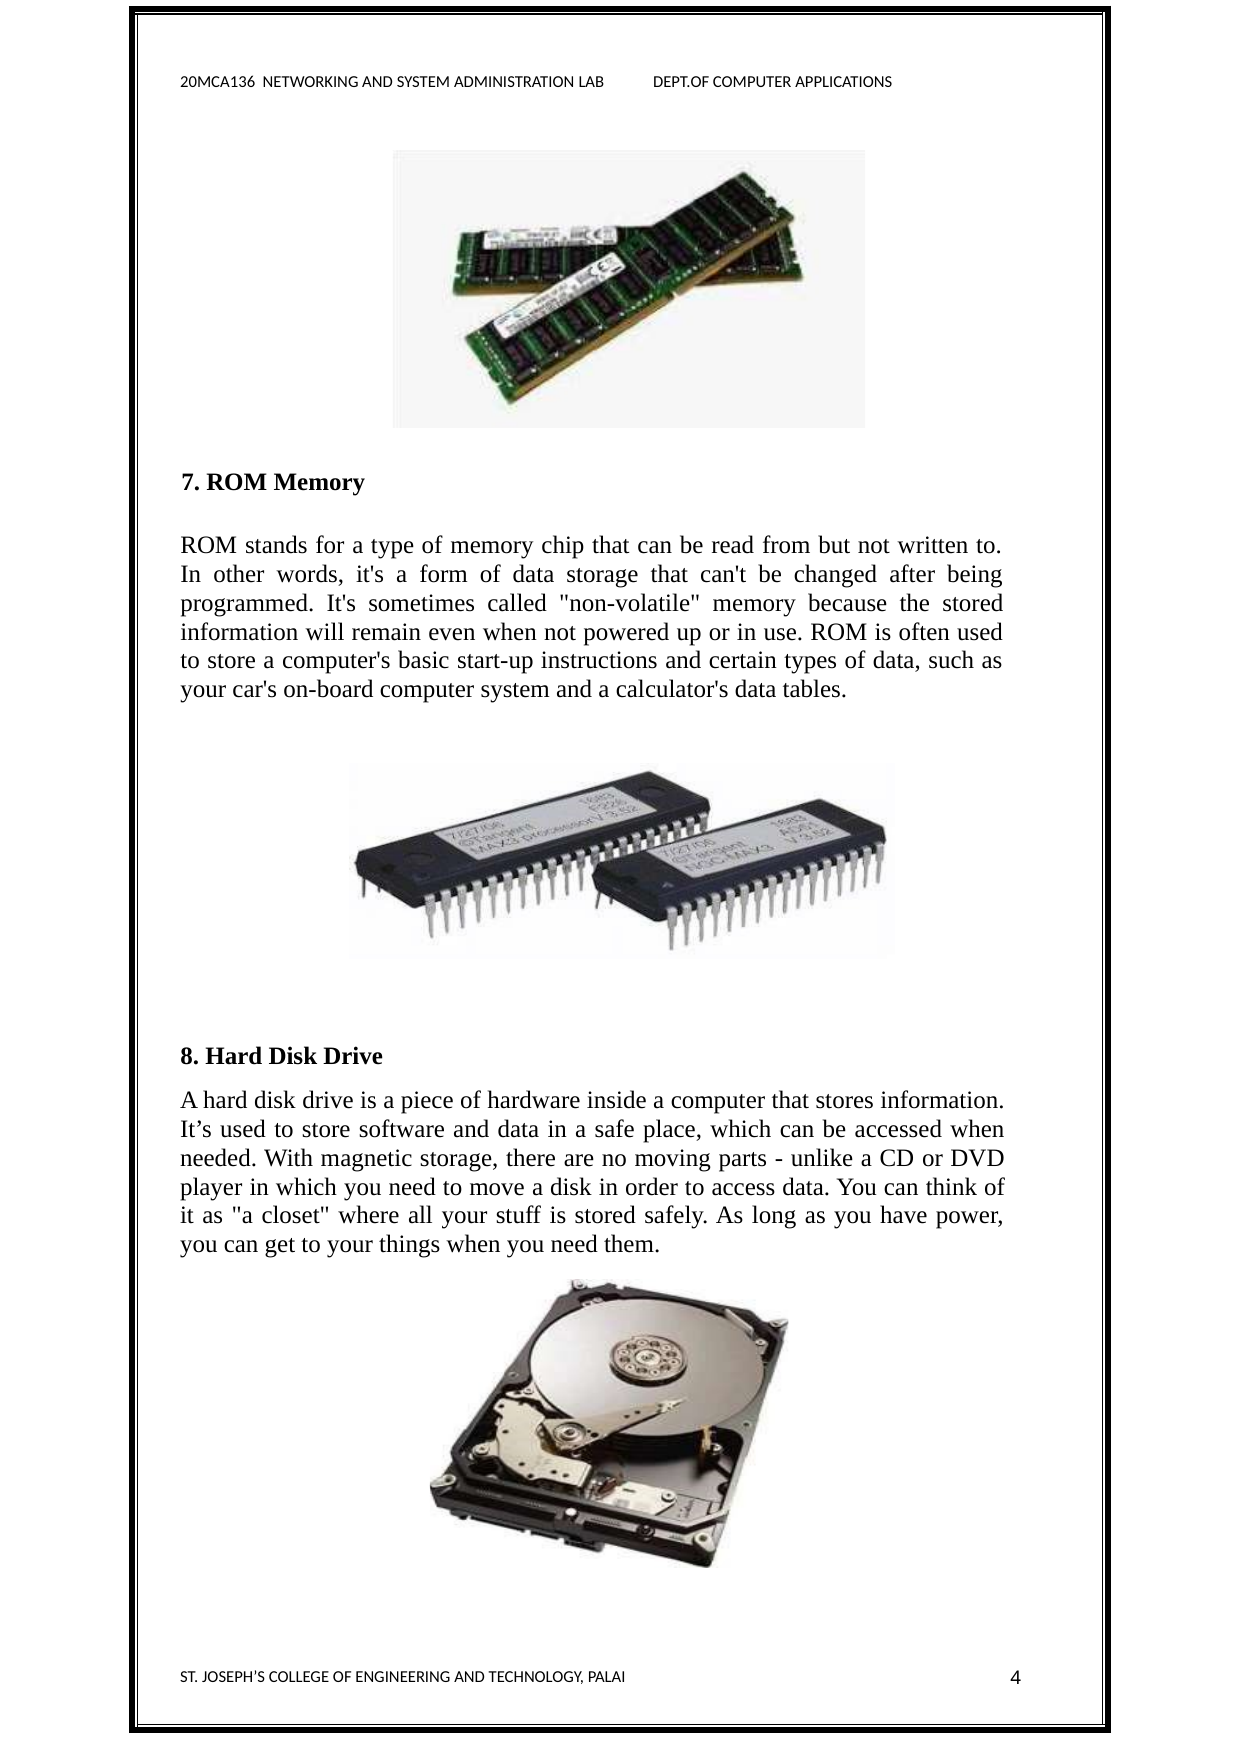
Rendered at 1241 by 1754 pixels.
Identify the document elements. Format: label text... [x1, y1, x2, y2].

picture [392, 150, 866, 428]
picture [348, 763, 896, 959]
text A hard disk drive is a piece of hardware inside a computer that stores information. It’s used to store software and data in a safe place, which can be accessed when needed. With magnetic storage, there are no moving parts - unlike a CD or DVD player in which you need to move a disk in order to access data. You can think of it as "a closet" where all your stuff is stored safely. As long as you have power, you can get to your things when you need them. [180, 1086, 1006, 1258]
picture [429, 1279, 789, 1568]
subtitle 7. ROM Memory [181, 467, 1005, 496]
text 8. Hard Disk Drive [180, 1041, 1004, 1070]
text ROM stands for a type of memory chip that can be read from but not written to. In other words, it's a form of data storage that can't be changed after being programmed. It's sometimes called "non-volatile" memory because the stored information will remain even when not powered up or in use. ROM is often used to store a computer's basic start-up instructions and certain types of data, such as your car's on-board computer system and a calculator's data tables. [180, 530, 1004, 703]
